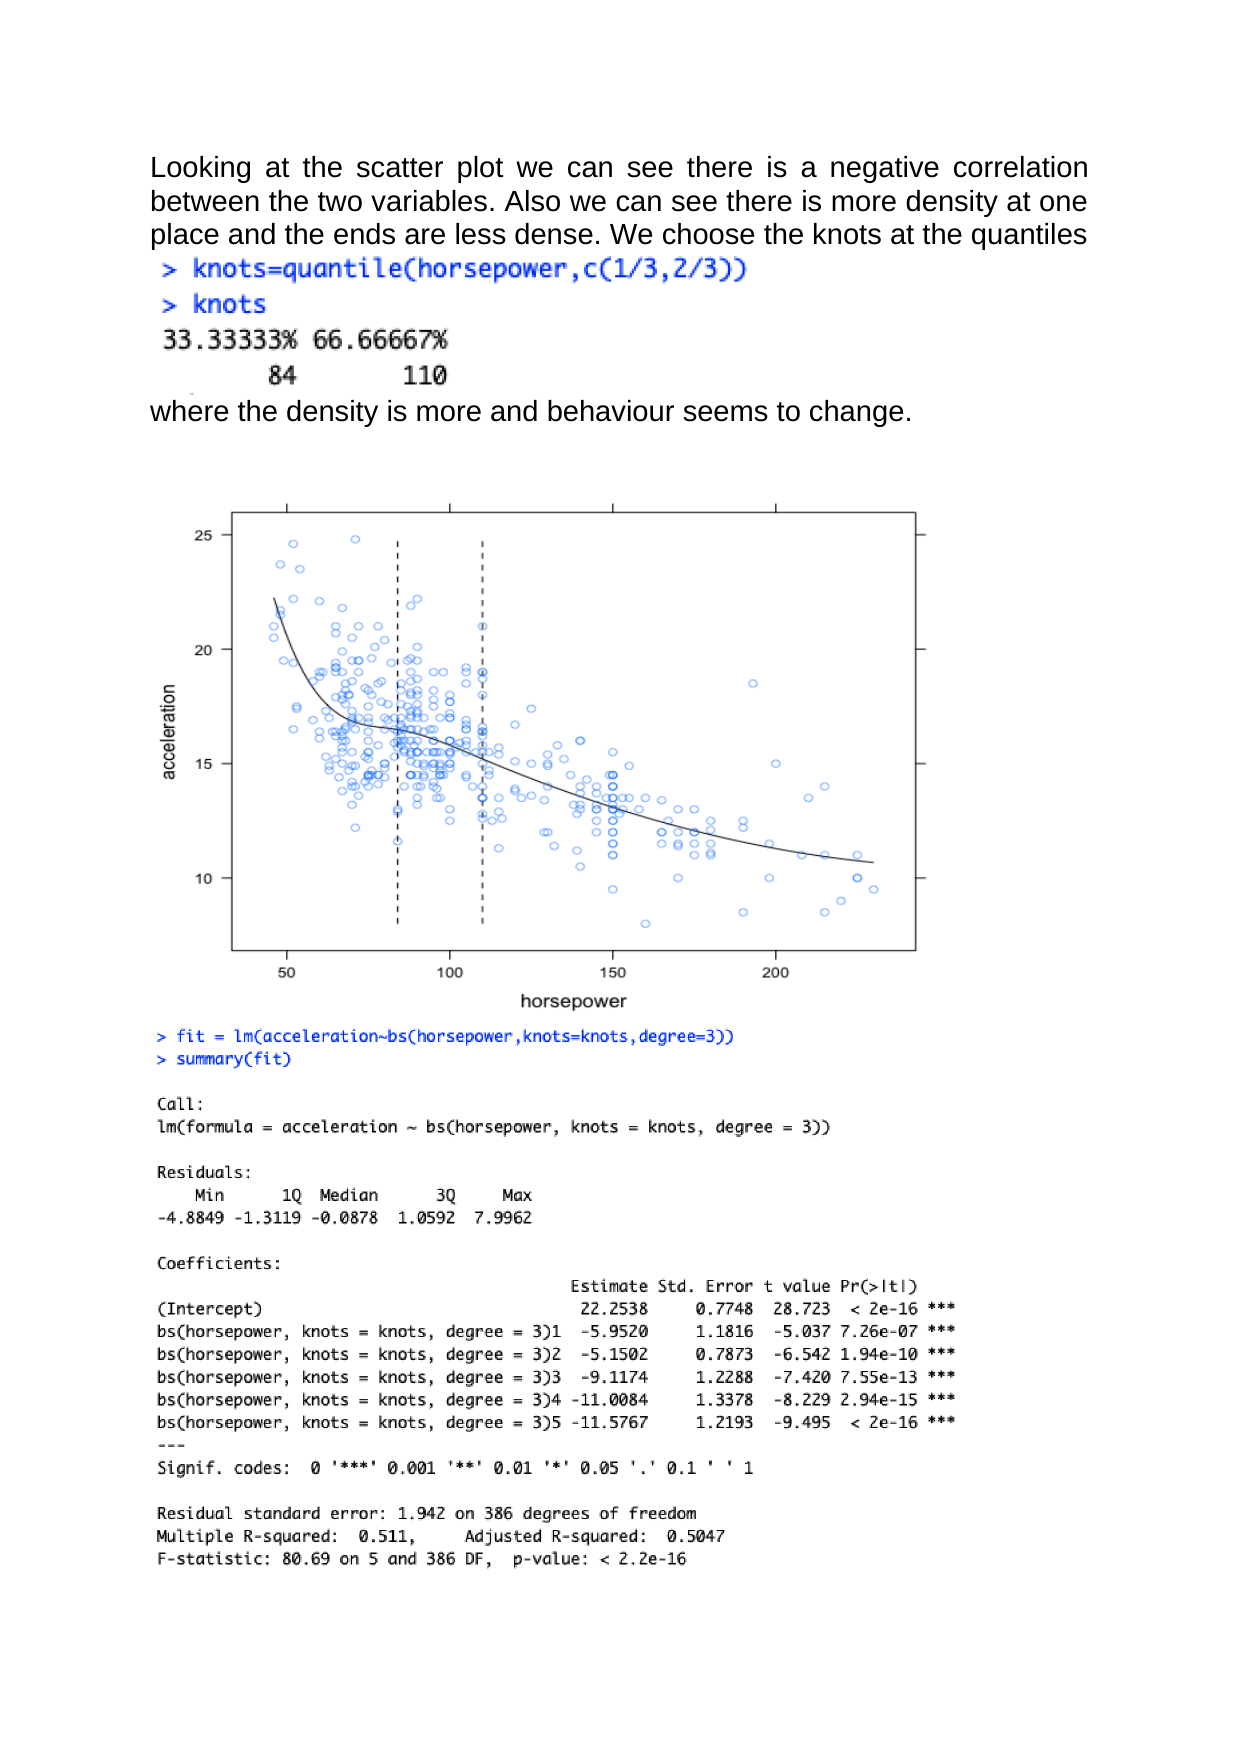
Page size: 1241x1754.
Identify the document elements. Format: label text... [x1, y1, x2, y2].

picture [150, 461, 1003, 1583]
picture [150, 250, 828, 395]
list where the density is more and behaviour seems to change. [150, 394, 1090, 428]
list Looking at the scatter plot we can see there is a negative correlation between the two variables. Also we can see there is more density at one place and the ends are less dense. We choose the knots at the quantiles [150, 150, 1090, 251]
